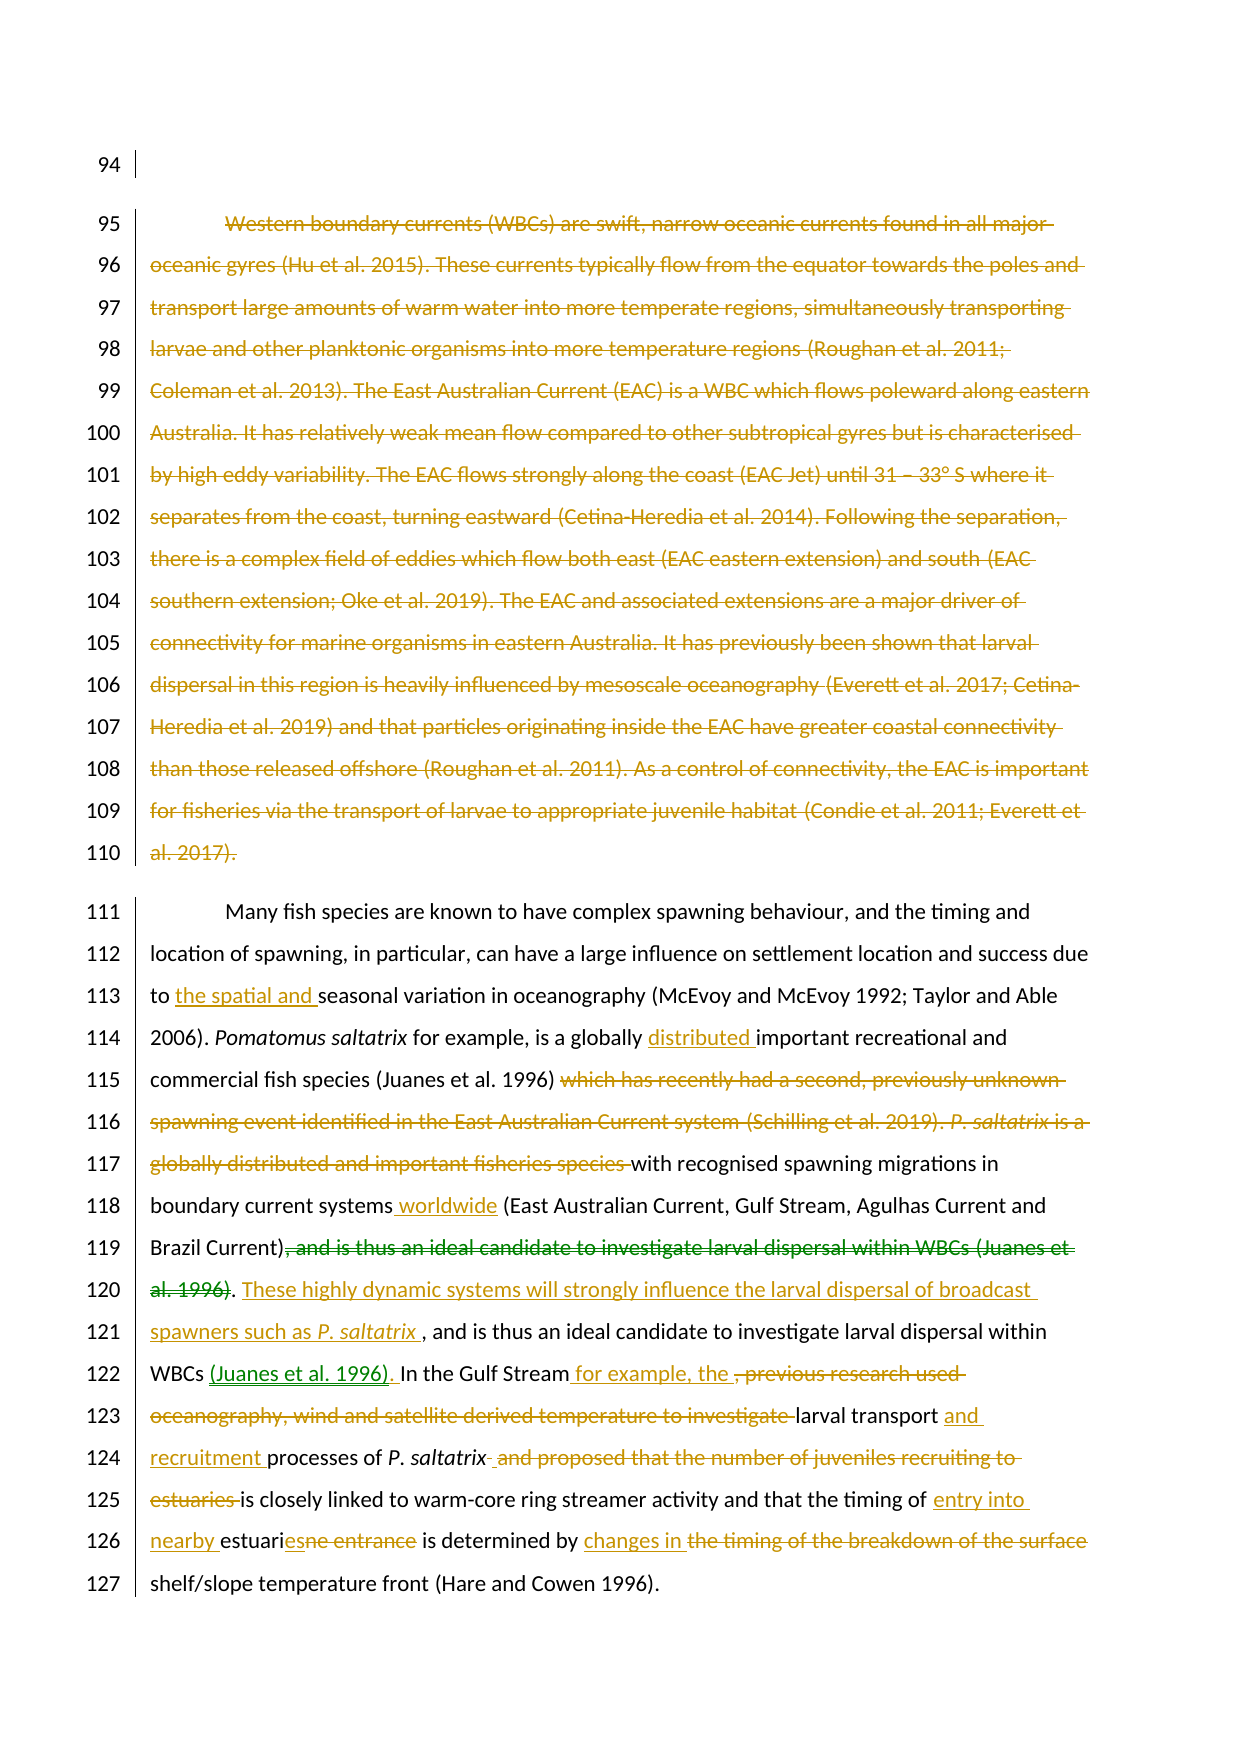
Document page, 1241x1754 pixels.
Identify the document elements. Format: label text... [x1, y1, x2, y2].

text Many fish species are known to have complex spawning behaviour, and the timing and location of spawning, in particular, can have a large influence on settlement location and success due to seasonal variation in oceanography (McEvoy and McEvoy 1992; Taylor and Able 2006). Pomatomus saltatrix for example, is a globally important recreational and commercial fish species (Juanes et al. 1996) with recognised spawning migrations in boundary current systems (East Australian Current, Gulf Stream, Agulhas Current and Brazil Current). In the Gulf Streamlarval transport processes of P. saltatrixis closely linked to warm-core ring streamer activity and that the timing of estuari is determined by shelf/slope temperature front (Hare and Cowen 1996). [150, 897, 1090, 1122]
text Many fish species are known to have complex spawning behaviour, and the timing and location of spawning, in particular, can have a large influence on settlement location and success due to seasonal variation in oceanography (McEvoy and McEvoy 1992; Taylor and Able 2006). Pomatomus saltatrix for example, is a globally important recreational and commercial fish species (Juanes et al. 1996) with recognised spawning migrations in boundary current systems (East Australian Current, Gulf Stream, Agulhas Current and Brazil Current). In the Gulf Streamlarval transport processes of P. saltatrixis closely linked to warm-core ring streamer activity and that the timing of estuari is determined by shelf/slope temperature front (Hare and Cowen 1996). [150, 1124, 1090, 1597]
